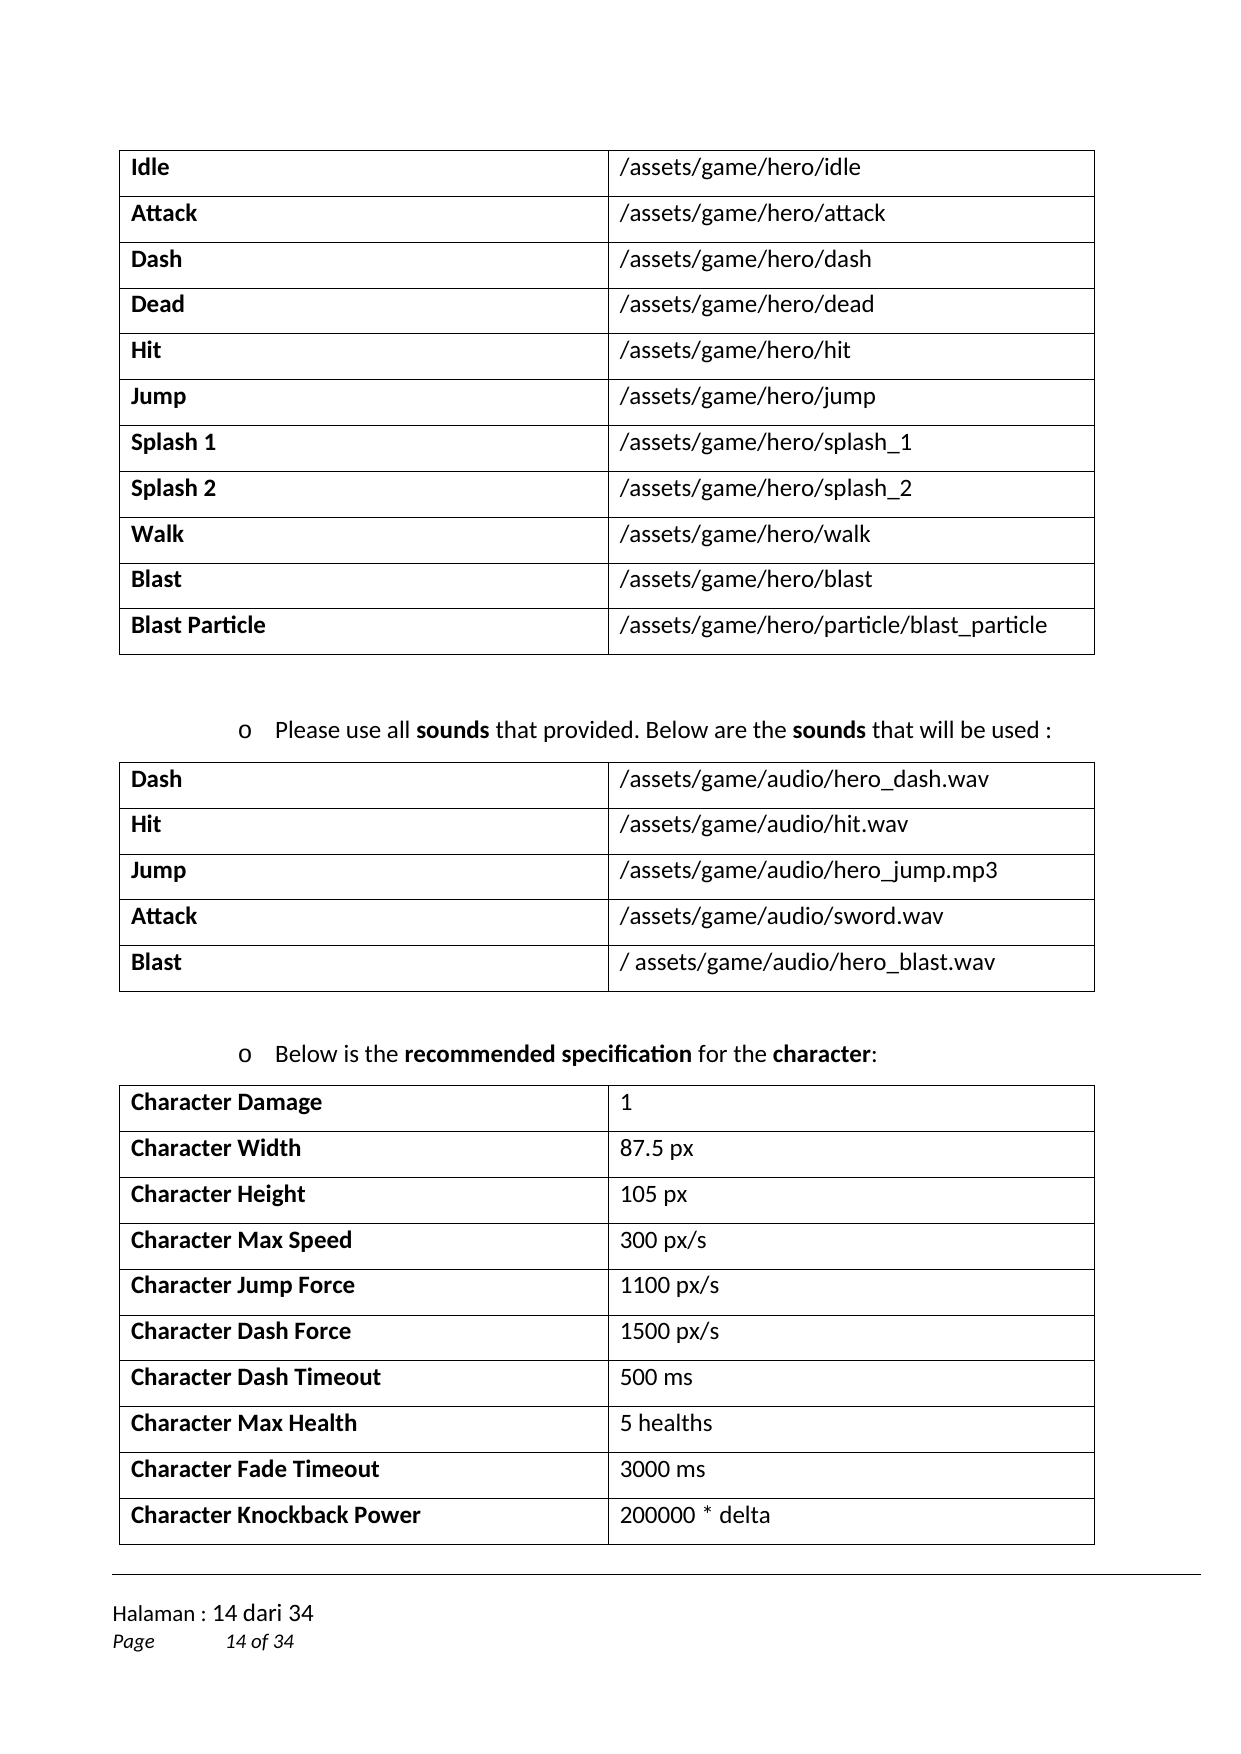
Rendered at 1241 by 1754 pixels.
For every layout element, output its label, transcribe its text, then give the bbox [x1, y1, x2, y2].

list Below is the recommended specification for the character: [237, 1038, 1128, 1069]
table_header /assets/game/hero/idle [609, 151, 1094, 196]
table_cell Attack [120, 197, 608, 242]
table_cell Blast Particle [120, 609, 608, 654]
table_header /assets/game/audio/hero_dash.wav [609, 763, 1094, 808]
table_cell Character Jump Force [120, 1270, 608, 1314]
table_cell /assets/game/hero/splash_1 [609, 426, 1094, 471]
table_cell Hit [120, 809, 608, 853]
table_cell 87.5 px [609, 1132, 1094, 1177]
table_cell Splash 1 [120, 426, 608, 471]
table_cell /assets/game/hero/splash_2 [609, 472, 1094, 517]
table_cell 300 px/s [609, 1224, 1094, 1269]
table_cell /assets/game/audio/hero_jump.mp3 [609, 855, 1094, 899]
table_cell /assets/game/hero/attack [609, 197, 1094, 242]
table_cell Hit [120, 334, 608, 379]
table_cell Character Dash Force [120, 1316, 608, 1360]
table_cell Character Knockback Power [120, 1499, 608, 1544]
table_cell /assets/game/hero/jump [609, 380, 1094, 425]
table_cell /assets/game/hero/dead [609, 289, 1094, 333]
table_cell /assets/game/audio/sword.wav [609, 900, 1094, 945]
table_cell Dead [120, 289, 608, 333]
table_header Character Damage [120, 1086, 608, 1131]
table_cell Dash [120, 243, 608, 287]
table_cell /assets/game/hero/walk [609, 518, 1094, 562]
table_cell 1500 px/s [609, 1316, 1094, 1360]
table_cell 200000 * delta [609, 1499, 1094, 1544]
table_cell 3000 ms [609, 1453, 1094, 1498]
table_cell /assets/game/hero/dash [609, 243, 1094, 287]
table_cell /assets/game/audio/hit.wav [609, 809, 1094, 853]
table_cell Jump [120, 380, 608, 425]
table_cell Character Fade Timeout [120, 1453, 608, 1498]
table_cell 500 ms [609, 1361, 1094, 1406]
table_cell 1100 px/s [609, 1270, 1094, 1314]
table_cell Attack [120, 900, 608, 945]
table_cell Character Dash Timeout [120, 1361, 608, 1406]
table_cell Splash 2 [120, 472, 608, 517]
table_cell 105 px [609, 1178, 1094, 1223]
table_cell Character Width [120, 1132, 608, 1177]
table_cell /assets/game/hero/particle/blast_particle [609, 609, 1094, 654]
table_cell Character Max Speed [120, 1224, 608, 1269]
table_cell Character Height [120, 1178, 608, 1223]
table_header Dash [120, 763, 608, 808]
table_cell /assets/game/hero/blast [609, 564, 1094, 608]
table_header 1 [609, 1086, 1094, 1131]
table_cell / assets/game/audio/hero_blast.wav [609, 946, 1094, 991]
table_cell Walk [120, 518, 608, 562]
table_cell 5 healths [609, 1407, 1094, 1452]
table_cell Blast [120, 946, 608, 991]
table_cell Jump [120, 855, 608, 899]
table_header Idle [120, 151, 608, 196]
table_cell /assets/game/hero/hit [609, 334, 1094, 379]
table_cell Character Max Health [120, 1407, 608, 1452]
list Please use all sounds that provided. Below are the sounds that will be used : [237, 714, 1128, 746]
table_cell Blast [120, 564, 608, 608]
